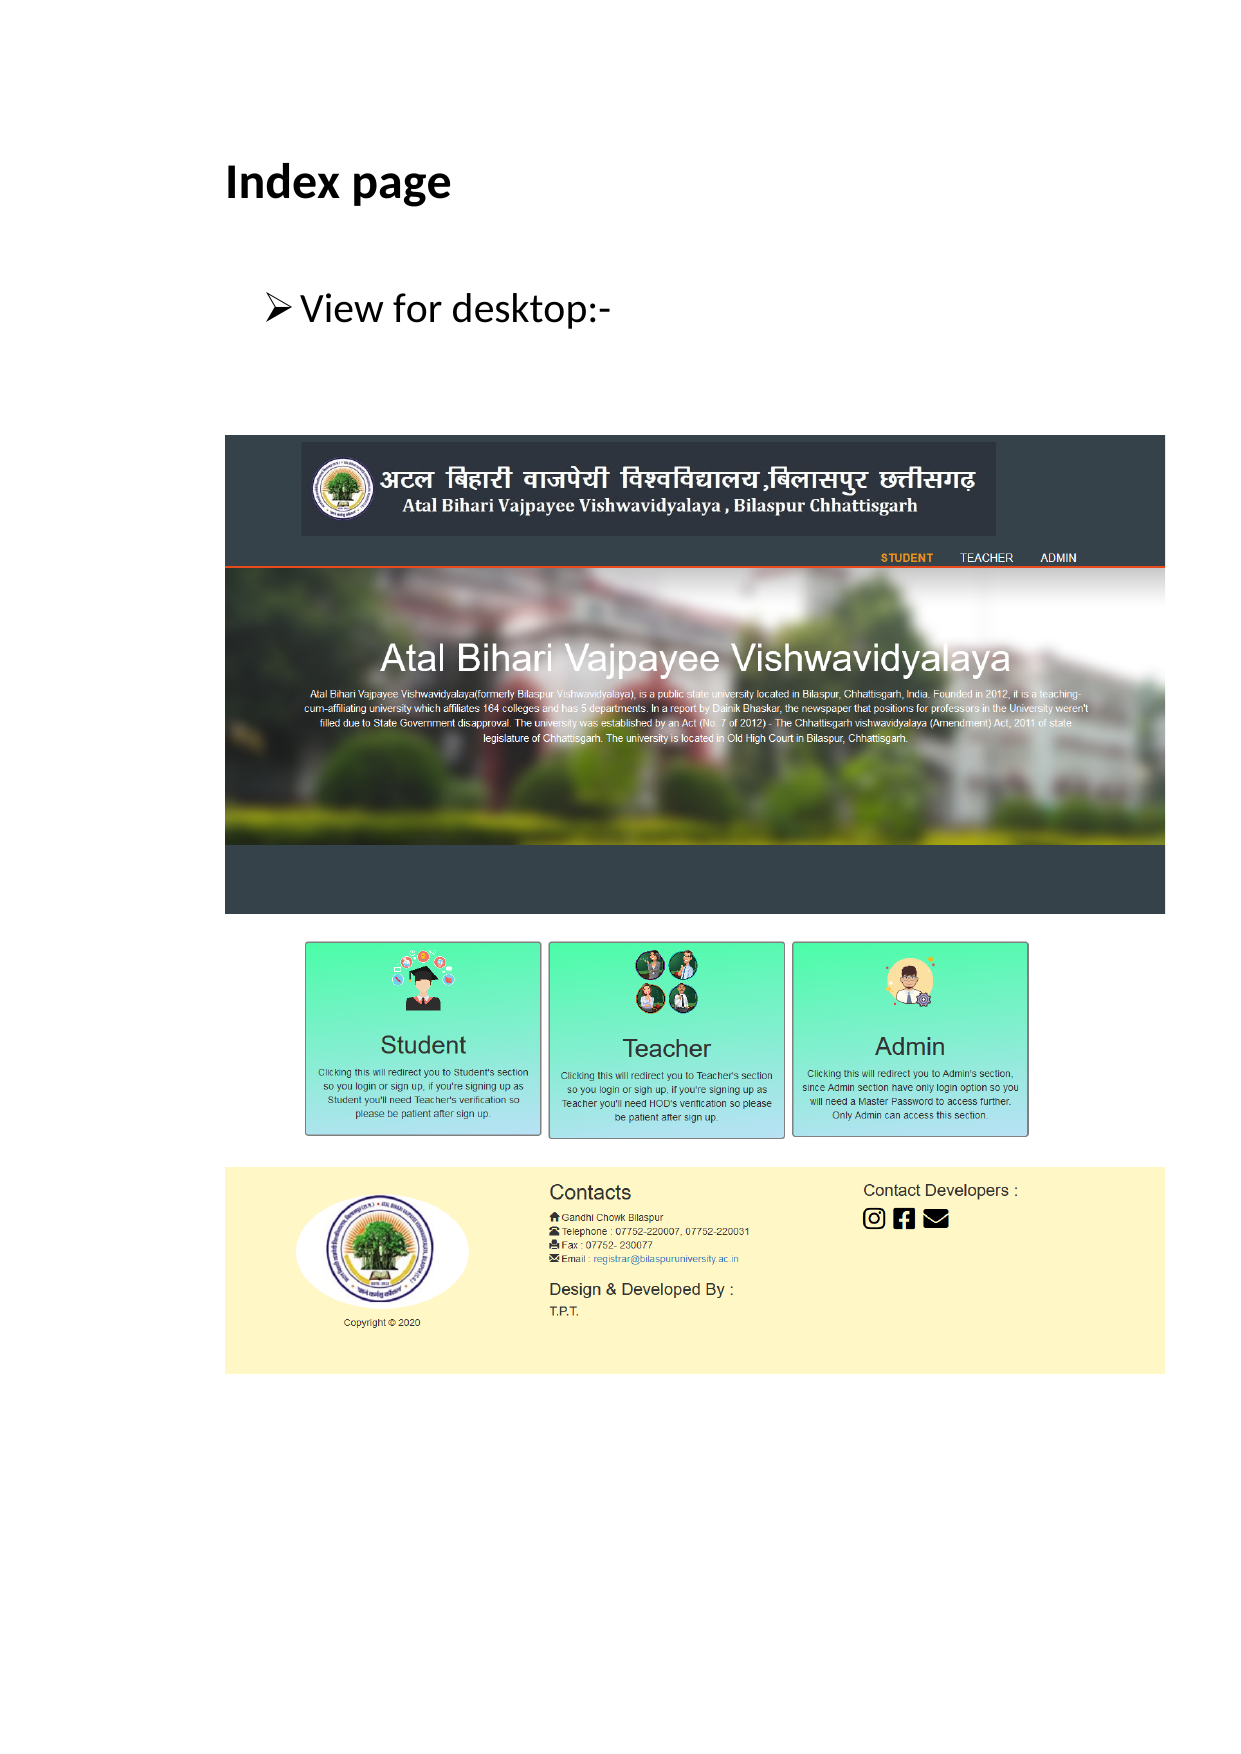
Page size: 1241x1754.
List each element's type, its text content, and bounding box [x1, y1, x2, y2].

picture [225, 435, 1166, 1374]
list Index page [225, 150, 1090, 211]
list View for desktop:- [262, 282, 1090, 332]
